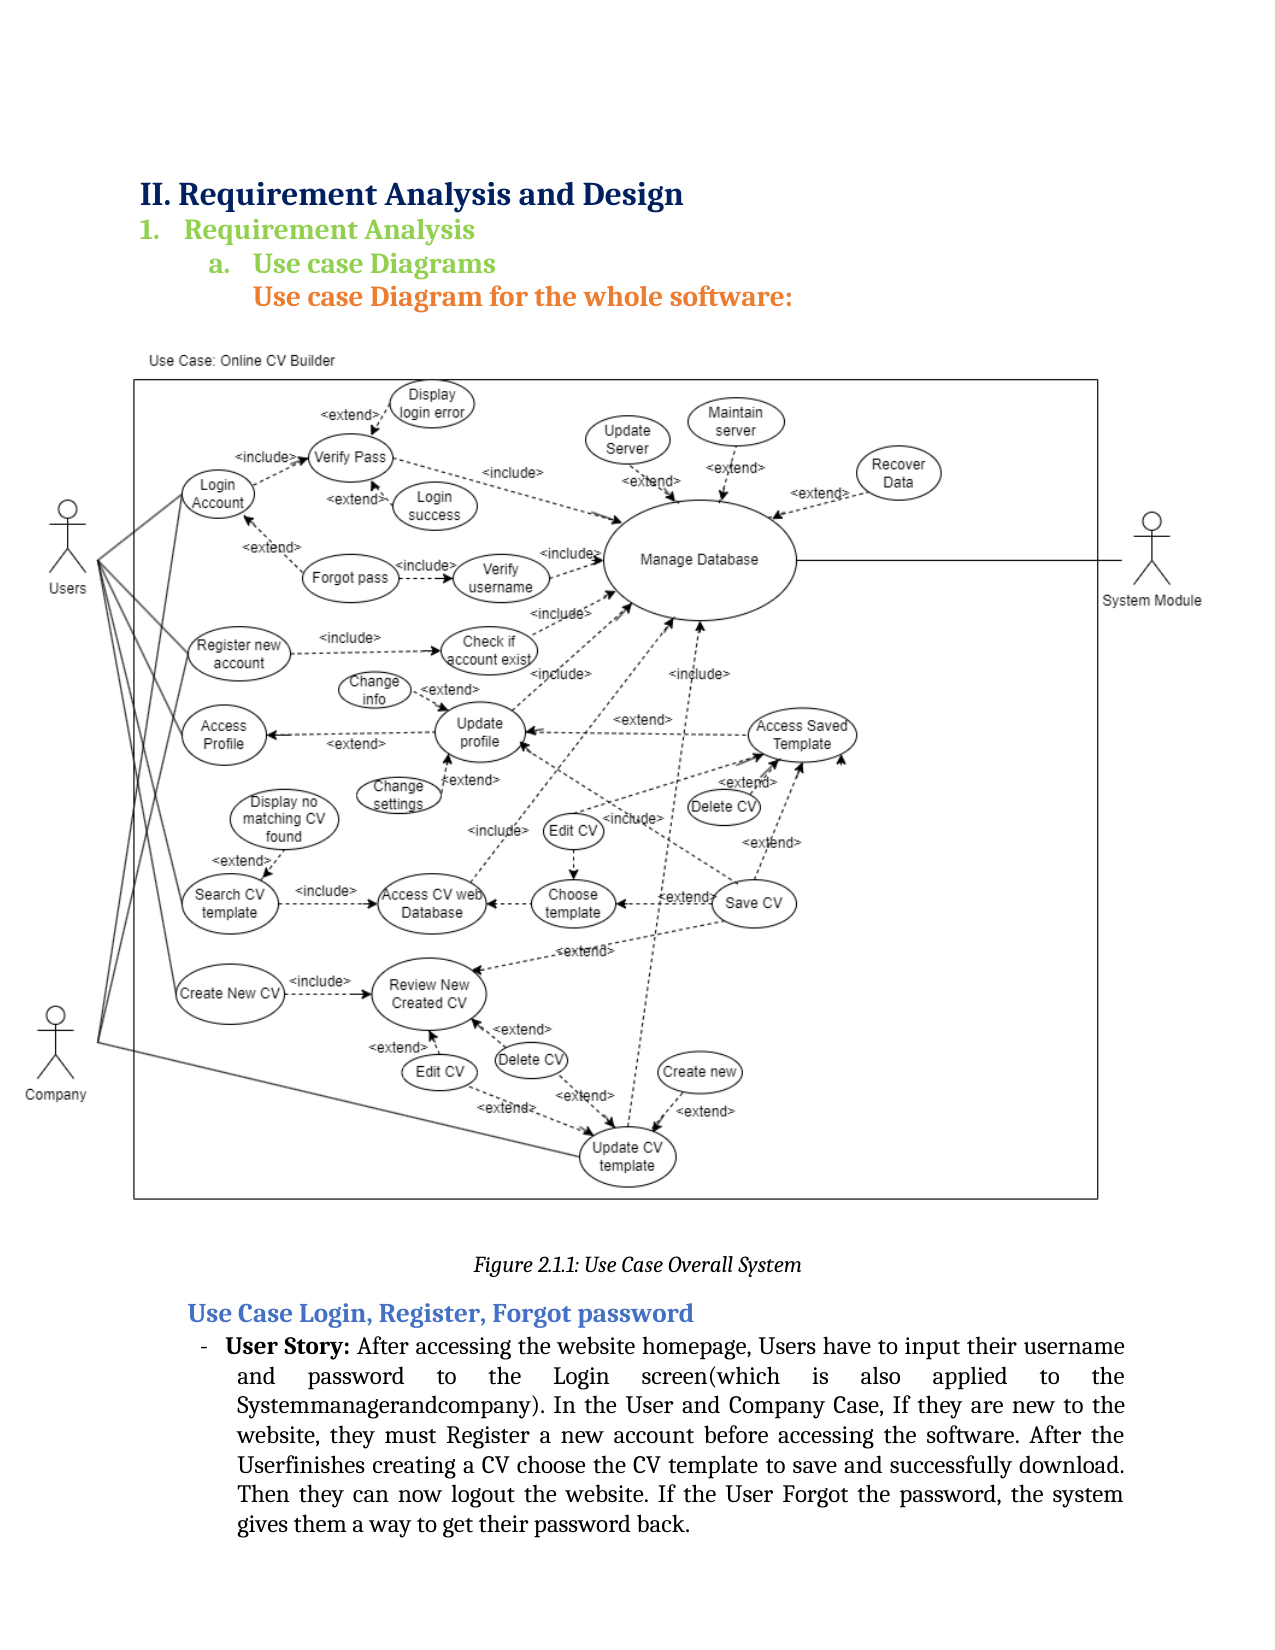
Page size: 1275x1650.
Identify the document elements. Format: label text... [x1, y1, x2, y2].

list Use case Diagrams [208, 247, 1275, 281]
text Figure 2.1.1: Use Case Overall System [307, 1251, 968, 1278]
subtitle Use Case Login, Register, Forgot password [187, 1298, 1275, 1329]
picture [25, 343, 1202, 1201]
list User Story: After accessing the website homepage, Users have to input their username and password to the Login screen(which is also applied to the Systemmanagerandcompany). In the User and Company Case, If they are new to the website, they must Register a new account before accessing the software. After the Userfinishes creating a CV choose the CV template to save and successfully download. Then they can now logout the website. If the User Forgot the password, the system gives them a way to get their password back. [199, 1332, 1126, 1538]
list Requirement Analysis [139, 213, 1275, 247]
text Use case Diagram for the whole software: [253, 281, 1275, 314]
text II. Requirement Analysis and Design [139, 175, 1275, 213]
